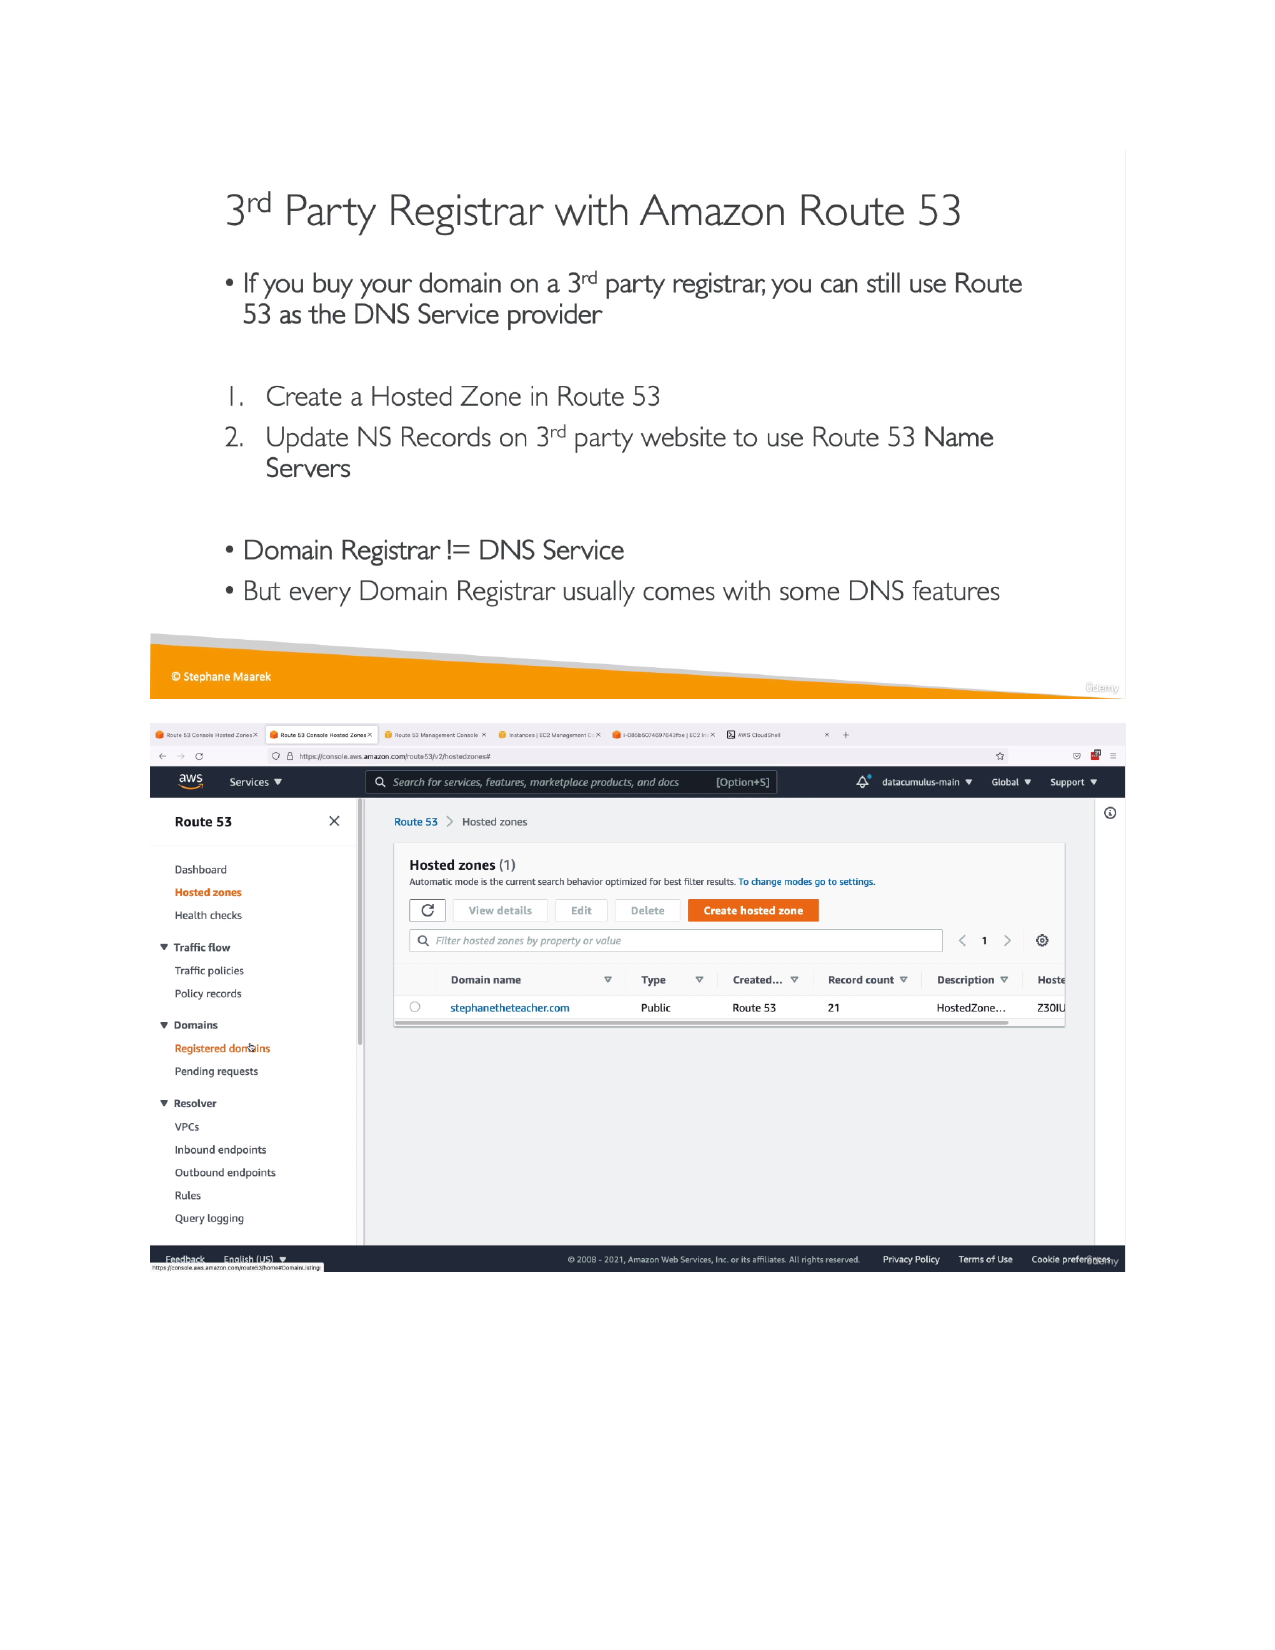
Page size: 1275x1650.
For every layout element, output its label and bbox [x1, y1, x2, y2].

picture [150, 723, 1125, 1272]
picture [150, 150, 1125, 699]
